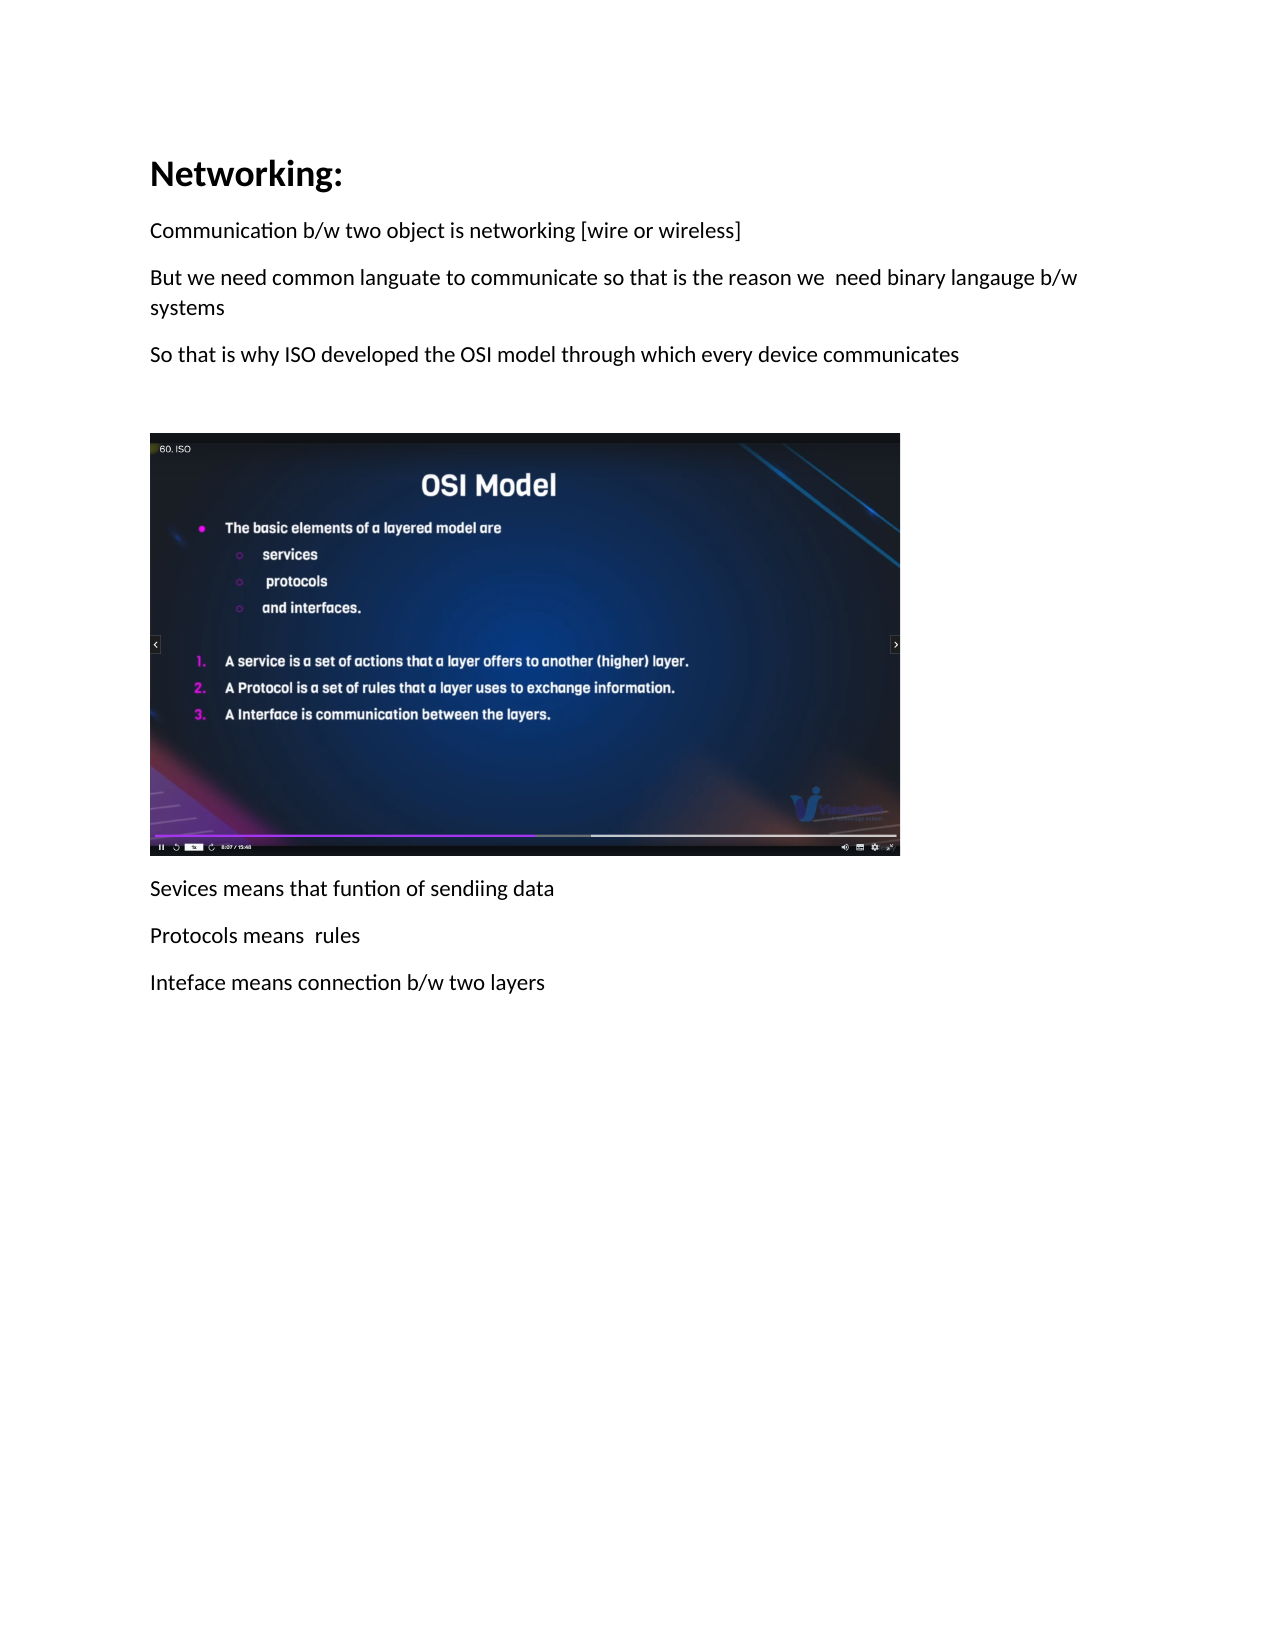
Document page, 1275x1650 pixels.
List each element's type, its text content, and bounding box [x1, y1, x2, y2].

picture [150, 433, 901, 856]
text So that is why ISO developed the OSI model through which every device communicates [150, 340, 1125, 368]
text Networking: [150, 150, 1125, 196]
text Communication b/w two object is networking [wire or wireless] [150, 216, 1125, 244]
text Protocols means rules [150, 921, 1125, 949]
text Inteface means connection b/w two layers [150, 968, 1125, 996]
text Sevices means that funtion of sendiing data [150, 874, 1125, 903]
text But we need common languate to communicate so that is the reason we need binary langauge b/w systems [150, 263, 1125, 321]
